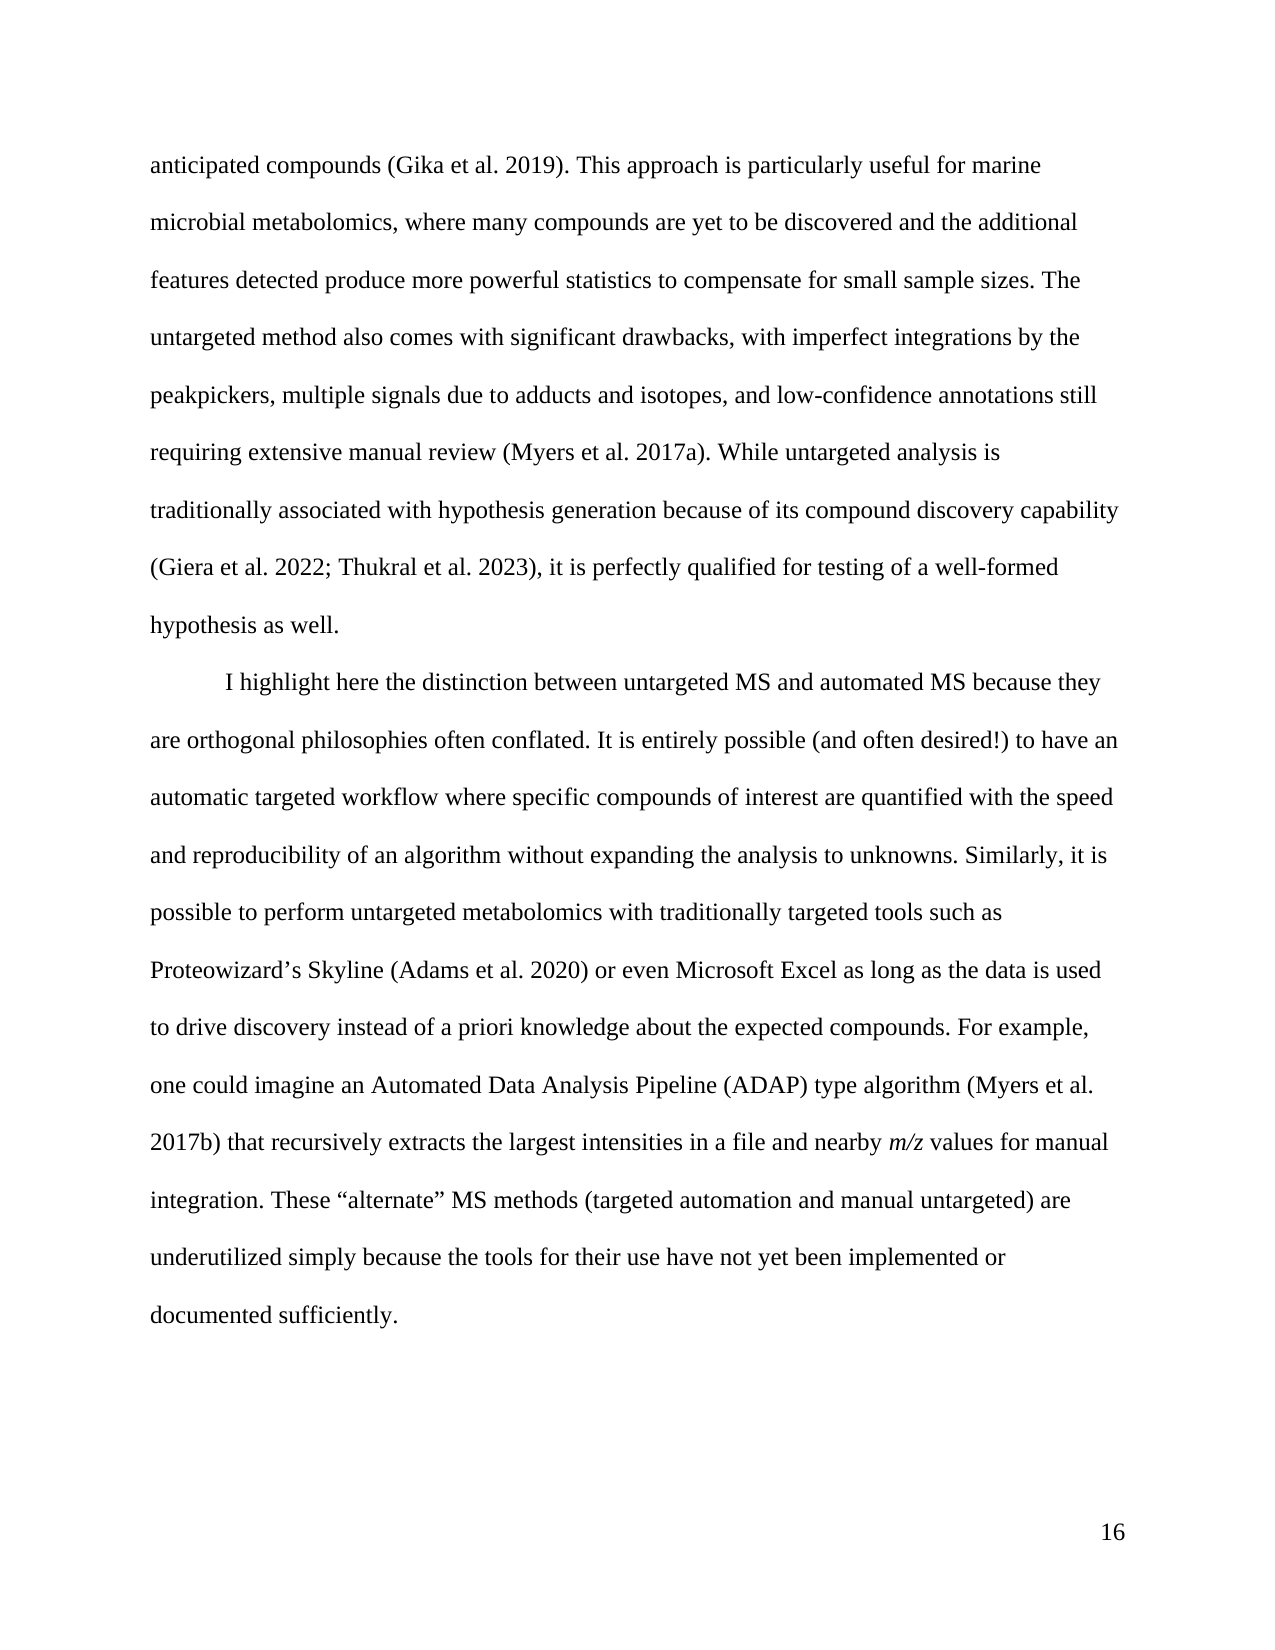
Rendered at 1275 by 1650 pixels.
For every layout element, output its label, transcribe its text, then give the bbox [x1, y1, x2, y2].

text I highlight here the distinction between untargeted MS and automated MS because they are orthogonal philosophies often conflated. It is entirely possible (and often desired!) to have an automatic targeted workflow where specific compounds of interest are quantified with the speed and reproducibility of an algorithm without expanding the analysis to unknowns. Similarly, it is possible to perform untargeted metabolomics with traditionally targeted tools such as Proteowizard’s Skyline (Adams et al. 2020) or even Microsoft Excel as long as the data is used to drive discovery instead of a priori knowledge about the expected compounds. For example, one could imagine an Automated Data Analysis Pipeline (ADAP) type algorithm (Myers et al. 2017b) that recursively extracts the largest intensities in a file and nearby m/z values for manual integration. These “alternate” MS methods (targeted automation and manual untargeted) are underutilized simply because the tools for their use have not yet been implemented or documented sufficiently. [150, 667, 1125, 1329]
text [150, 150, 1125, 639]
